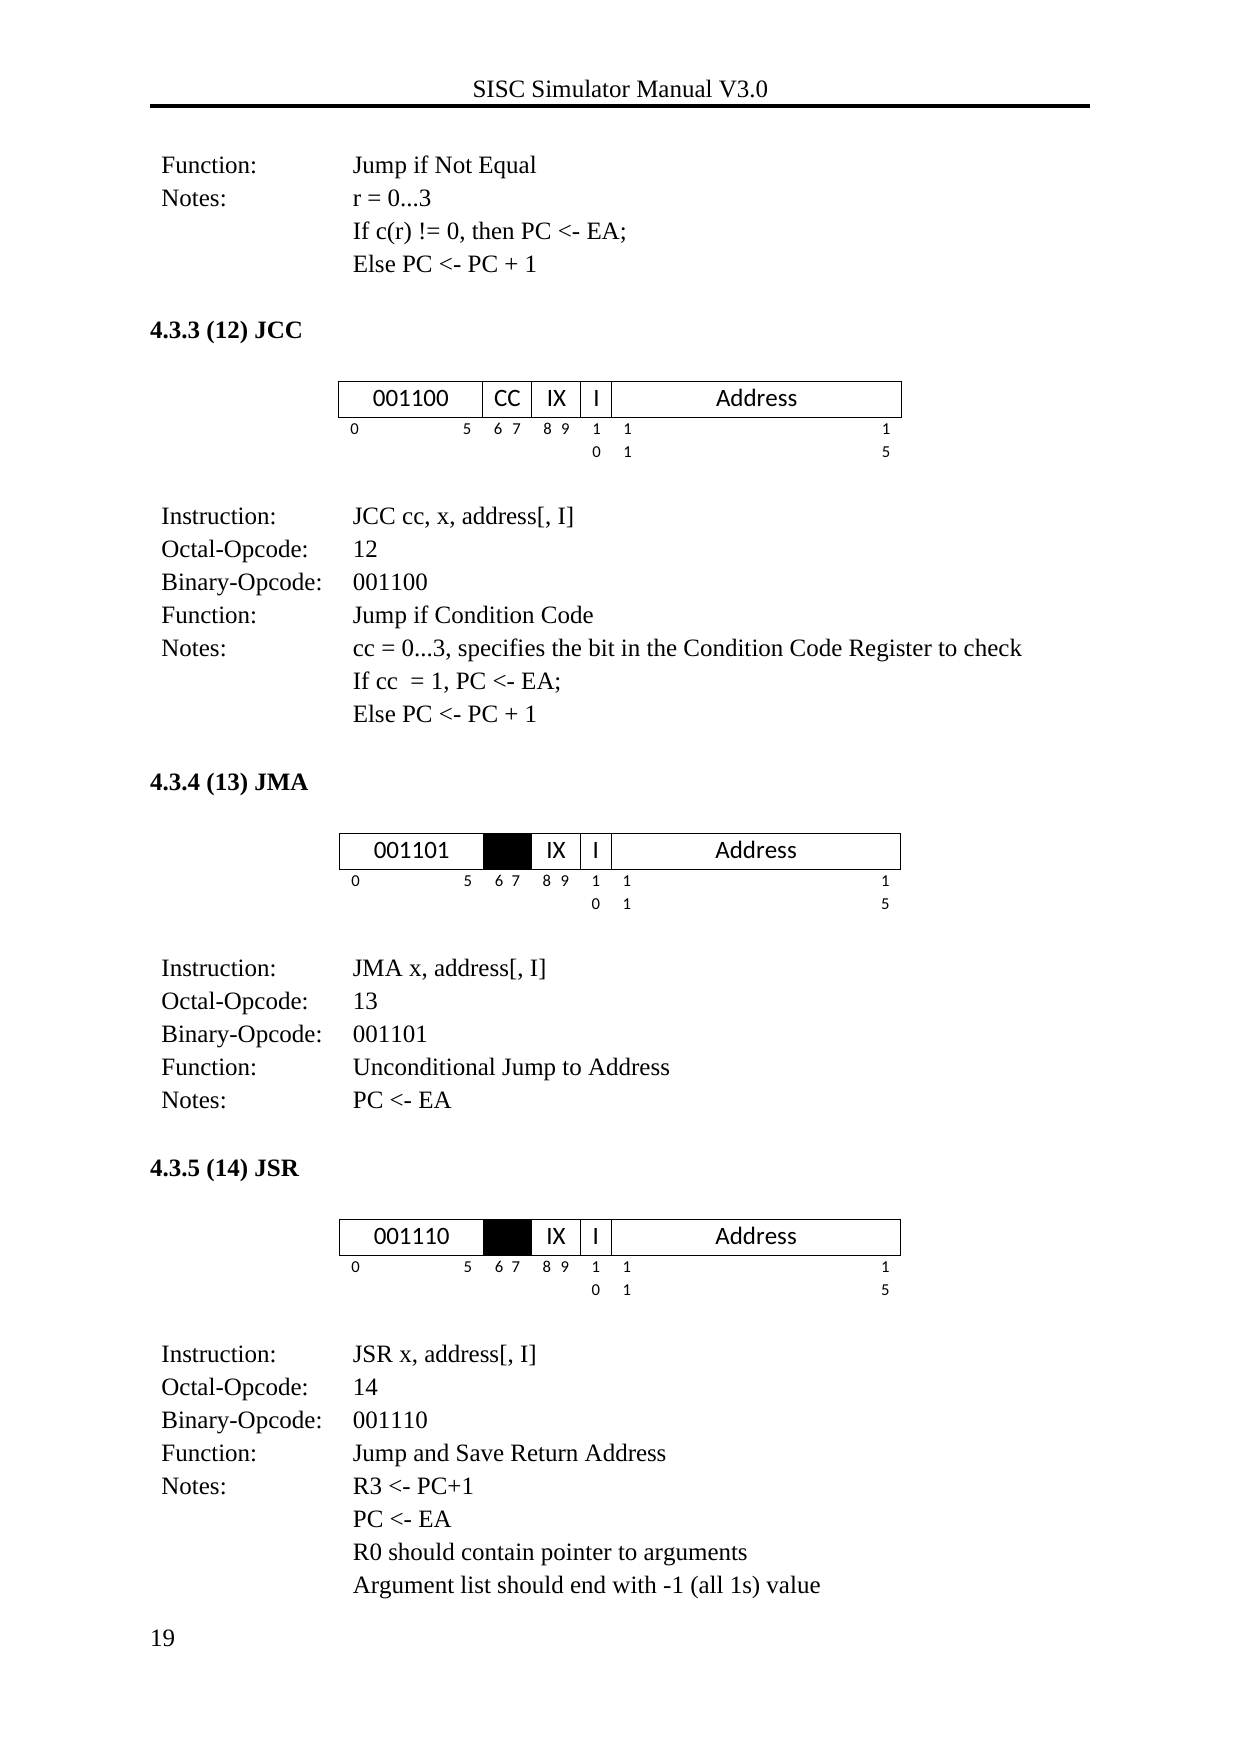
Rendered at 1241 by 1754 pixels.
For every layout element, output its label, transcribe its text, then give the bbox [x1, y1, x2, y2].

table_cell 6 7 [483, 870, 531, 918]
table_cell Function: [150, 1052, 341, 1085]
table_cell Binary-Opcode: [150, 1405, 341, 1438]
table_cell 8 9 [531, 1256, 580, 1304]
table_cell Function: [150, 1438, 341, 1471]
table_cell Jump if Condition Code [341, 600, 1080, 633]
table_header I [581, 1220, 611, 1255]
subtitle 4.3.3 (12) JCC [150, 315, 1090, 344]
table_header 001101 [340, 834, 483, 869]
table_cell 13 [341, 986, 784, 1019]
table_cell 1 0 [580, 870, 611, 918]
table_cell Notes: [150, 633, 341, 732]
table_cell Notes: [150, 1471, 341, 1603]
table_header JSR x, address[, I] [341, 1339, 977, 1372]
table_header Instruction: [150, 501, 341, 534]
table_cell Function: [150, 150, 341, 183]
table_header IX [532, 1220, 580, 1255]
table_cell 001100 [341, 567, 1080, 600]
table_header Address [612, 1220, 900, 1255]
table_cell Octal-Opcode: [150, 1372, 341, 1405]
table_cell 0 5 [340, 870, 483, 918]
table_header IX [532, 382, 580, 417]
table_header 001100 [339, 382, 482, 417]
table_cell PC <- EA [341, 1085, 784, 1118]
table_cell Binary-Opcode: [150, 567, 341, 600]
table_cell 1 0 [580, 1256, 611, 1304]
table_header JMA x, address[, I] [341, 953, 784, 986]
table_header I [581, 834, 611, 869]
table_cell 8 9 [531, 870, 580, 918]
table_cell 6 7 [483, 1256, 531, 1304]
table_cell 001101 [341, 1019, 784, 1052]
table_header IX [532, 834, 580, 869]
table_cell Notes: [150, 183, 341, 282]
table_header Instruction: [150, 1339, 341, 1372]
table_cell 0 5 [339, 418, 482, 466]
table_cell 12 [341, 534, 1080, 567]
table_cell 1 0 [581, 418, 612, 466]
table_cell 8 9 [532, 418, 581, 466]
table_cell r = 0...3 If c(r) != 0, then PC <- EA; Else PC <- PC + 1 [341, 183, 784, 282]
subtitle 4.3.5 (14) JSR [150, 1153, 1090, 1182]
table_cell Jump if Not Equal [341, 150, 784, 183]
table_cell 14 [341, 1372, 977, 1405]
table_cell R3 <- PC+1 PC <- EA R0 should contain pointer to arguments Argument list should end with -1 (all 1s) value [341, 1471, 977, 1603]
table_cell Octal-Opcode: [150, 534, 341, 567]
table_header [484, 1220, 531, 1255]
table_header 001110 [340, 1220, 483, 1255]
table_header I [581, 382, 611, 417]
table_cell 1 1 1 5 [612, 418, 901, 466]
table_header [484, 834, 531, 869]
table_cell Function: [150, 600, 341, 633]
table_header Address [612, 382, 901, 417]
table_cell Binary-Opcode: [150, 1019, 341, 1052]
table_cell 1 1 1 5 [611, 870, 901, 918]
table_cell 001110 [341, 1405, 977, 1438]
table_cell 1 1 1 5 [611, 1256, 901, 1304]
table_header Instruction: [150, 953, 341, 986]
table_header Address [612, 834, 900, 869]
table_cell Notes: [150, 1085, 341, 1118]
table_header JCC cc, x, address[, I] [341, 501, 1080, 534]
table_header CC [483, 382, 531, 417]
table_cell Unconditional Jump to Address [341, 1052, 784, 1085]
table_cell Octal-Opcode: [150, 986, 341, 1019]
table_cell 6 7 [483, 418, 532, 466]
table_cell cc = 0...3, specifies the bit in the Condition Code Register to check If cc = 1, PC <- EA; Else PC <- PC + 1 [341, 633, 1080, 732]
table_cell Jump and Save Return Address [341, 1438, 977, 1471]
subtitle 4.3.4 (13) JMA [150, 767, 1090, 796]
table_cell 0 5 [340, 1256, 483, 1304]
